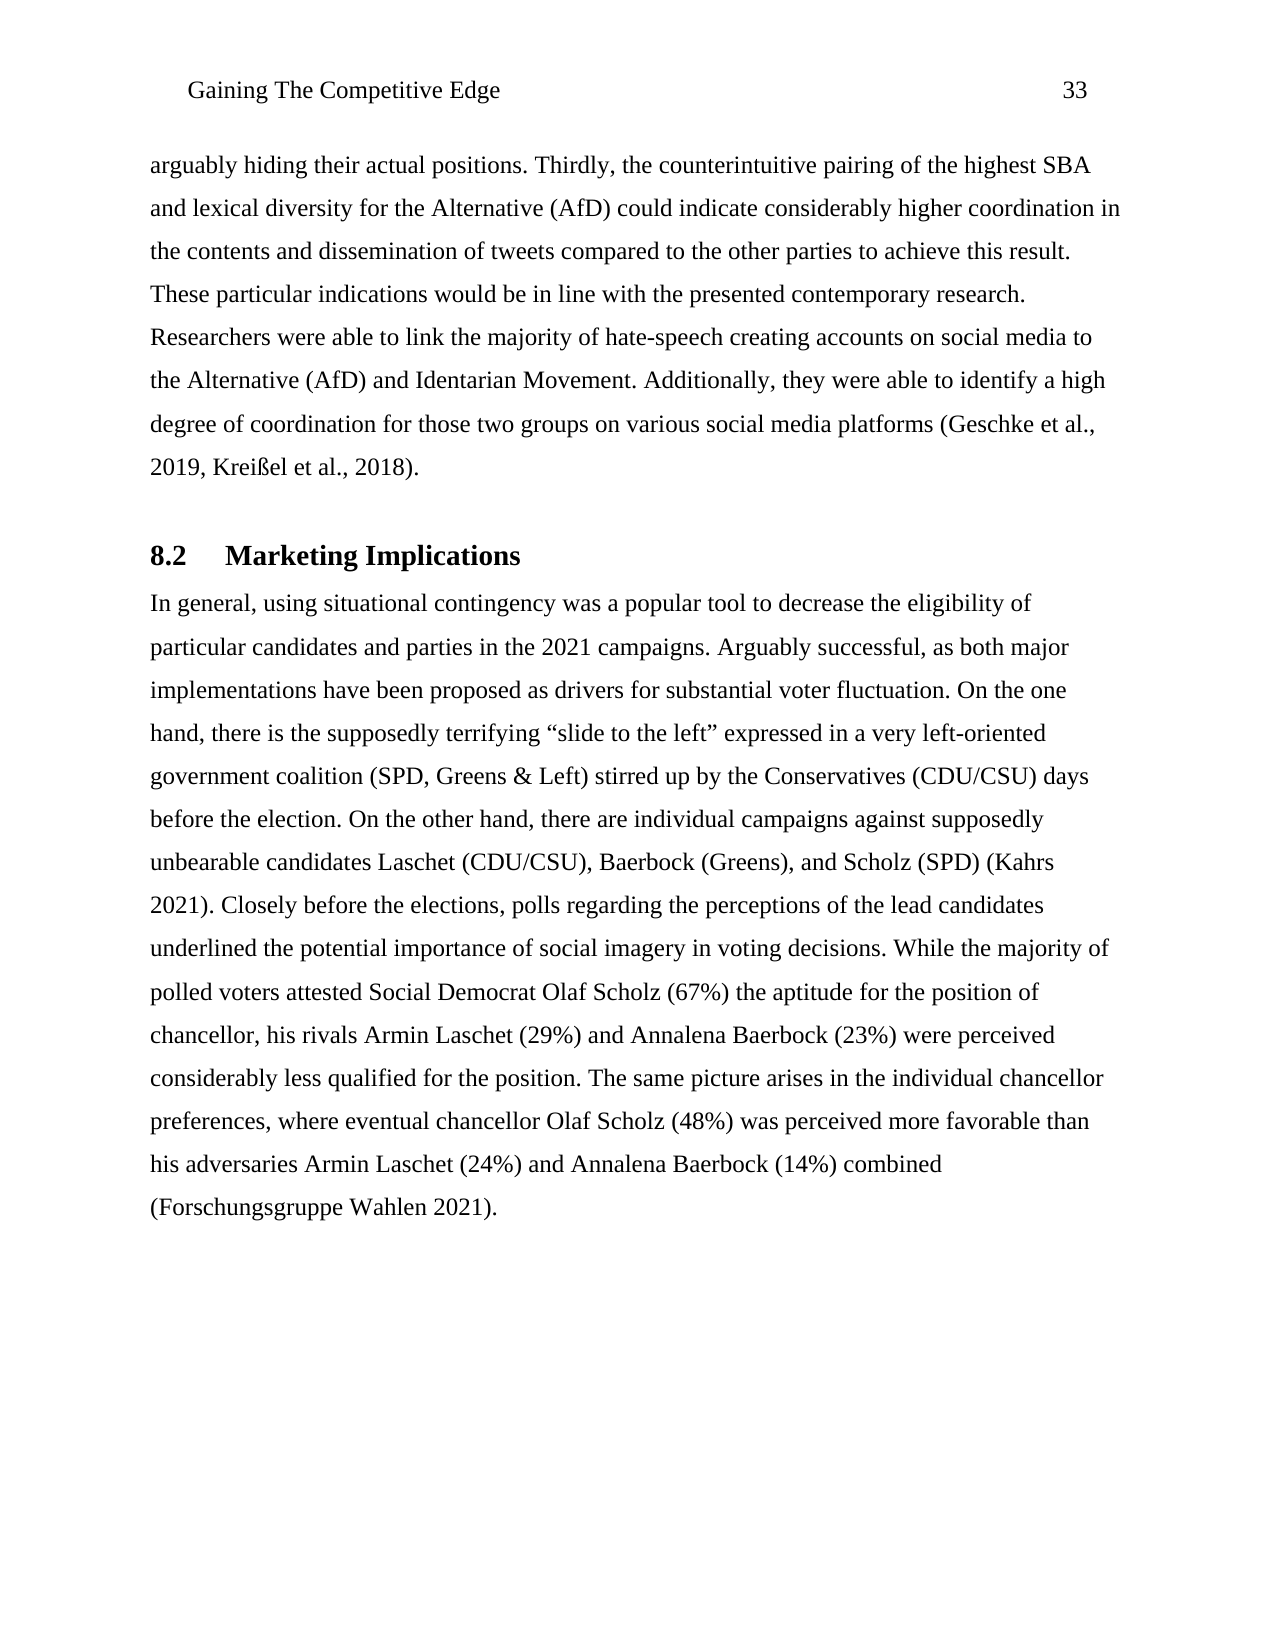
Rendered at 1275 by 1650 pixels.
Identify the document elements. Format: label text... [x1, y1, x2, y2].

subtitle 8.2 Marketing Implications [150, 538, 1125, 572]
text In general, using situational contingency was a popular tool to decrease the eligibility of particular candidates and parties in the 2021 campaigns. Arguably successful, as both major implementations have been proposed as drivers for substantial voter fluctuation. On the one hand, there is the supposedly terrifying “slide to the left” expressed in a very left-oriented government coalition (SPD, Greens & Left) stirred up by the Conservatives (CDU/CSU) days before the election. On the other hand, there are individual campaigns against supposedly unbearable candidates Laschet (CDU/CSU), Baerbock (Greens), and Scholz (SPD) (Kahrs 2021). Closely before the elections, polls regarding the perceptions of the lead candidates underlined the potential importance of social imagery in voting decisions. While the majority of polled voters attested Social Democrat Olaf Scholz (67%) the aptitude for the position of chancellor, his rivals Armin Laschet (29%) and Annalena Baerbock (23%) were perceived considerably less qualified for the position. The same picture arises in the individual chancellor preferences, where eventual chancellor Olaf Scholz (48%) was perceived more favorable than his adversaries Armin Laschet (24%) and Annalena Baerbock (14%) combined (Forschungsgruppe Wahlen 2021). [150, 588, 1125, 1221]
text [150, 150, 1125, 481]
